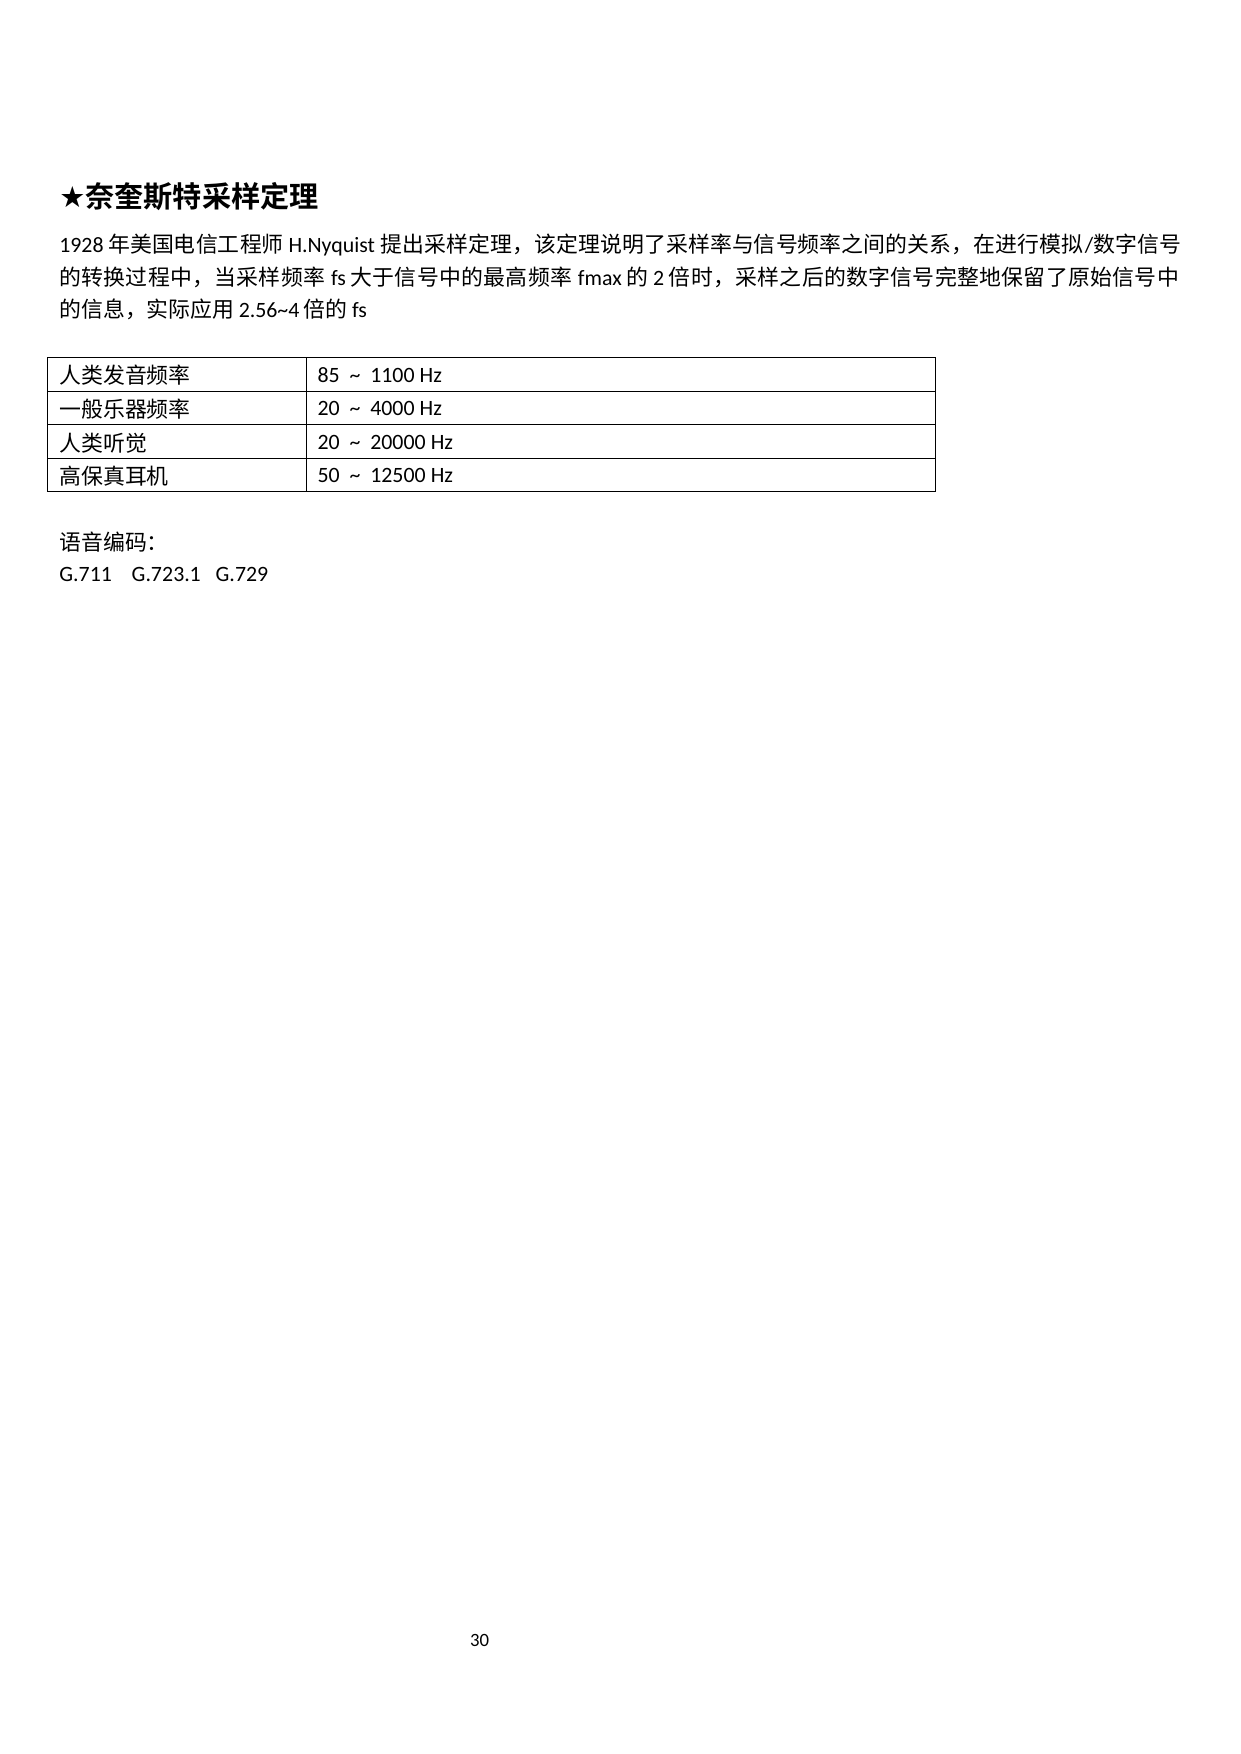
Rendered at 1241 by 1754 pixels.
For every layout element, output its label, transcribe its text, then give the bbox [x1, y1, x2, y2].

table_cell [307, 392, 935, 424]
text ★奈奎斯特采样定理 [59, 162, 1181, 227]
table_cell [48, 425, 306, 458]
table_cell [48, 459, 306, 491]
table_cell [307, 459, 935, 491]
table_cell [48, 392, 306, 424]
text G.711 G.723.1 G.729 [59, 557, 1181, 590]
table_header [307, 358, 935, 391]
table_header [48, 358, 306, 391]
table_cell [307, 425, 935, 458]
text 语音编码： [59, 525, 1181, 557]
text 1928年美国电信工程师H.Nyquist 提出采样定理，该定理说明了采样率与信号频率之间的关系，在进行模拟/数字信号的转换过程中，当采样频率fs大于信号中的最高频率fmax的2倍时，采样之后的数字信号完整地保留了原始信号中的信息，实际应用2.56~4倍的fs [59, 227, 1181, 324]
